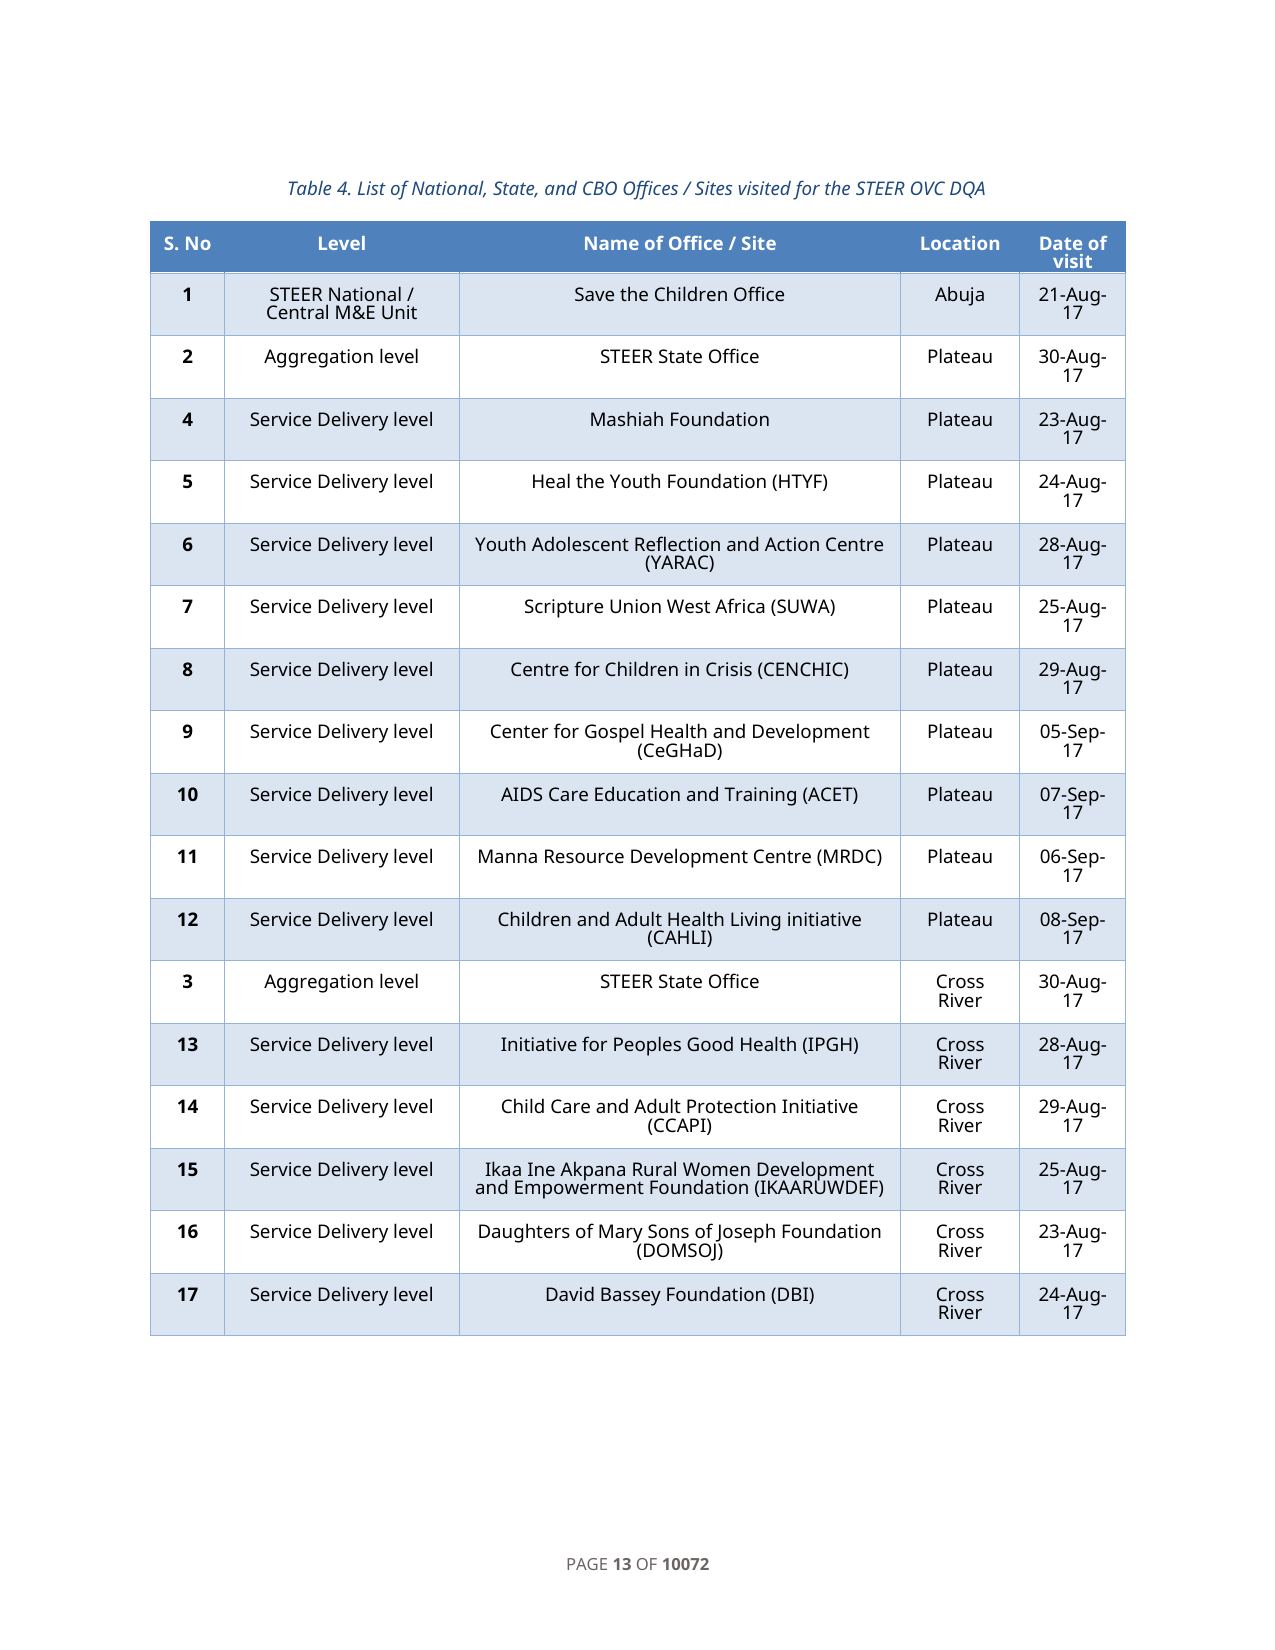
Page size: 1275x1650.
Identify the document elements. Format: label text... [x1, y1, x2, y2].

table_cell Service Delivery level [225, 1211, 459, 1272]
table_cell Mashiah Foundation [460, 399, 900, 460]
table_cell Plateau [901, 774, 1019, 835]
table_cell Plateau [901, 399, 1019, 460]
table_cell Service Delivery level [225, 711, 459, 772]
table_cell STEER National / Central M&E Unit [225, 274, 459, 335]
table_cell Save the Children Office [460, 274, 900, 335]
table_cell Service Delivery level [225, 1024, 459, 1085]
table_cell 1 [151, 274, 224, 335]
table_cell Service Delivery level [225, 836, 459, 897]
table_cell 06-Sep-17 [1020, 836, 1125, 897]
table_cell 23-Aug-17 [1020, 1211, 1125, 1272]
table_cell 7 [151, 586, 224, 647]
table_cell Scripture Union West Africa (SUWA) [460, 586, 900, 647]
table_cell Service Delivery level [225, 774, 459, 835]
table_cell 30-Aug-17 [1020, 961, 1125, 1022]
table_cell Aggregation level [225, 336, 459, 397]
table_cell Cross River [901, 1211, 1019, 1272]
table_cell STEER State Office [460, 336, 900, 397]
table_cell 23-Aug-17 [1020, 399, 1125, 460]
table_cell 13 [151, 1024, 224, 1085]
table_cell 25-Aug-17 [1020, 586, 1125, 647]
text Table 4. List of National, State, and CBO Offices / Sites visited for the STEER OVC DQA [150, 175, 1125, 201]
table_cell Manna Resource Development Centre (MRDC) [460, 836, 900, 897]
table_cell Cross River [901, 961, 1019, 1022]
table_cell Service Delivery level [225, 899, 459, 960]
table_cell Center for Gospel Health and Development (CeGHaD) [460, 711, 900, 772]
table_cell Ikaa Ine Akpana Rural Women Development and Empowerment Foundation (IKAARUWDEF) [460, 1149, 900, 1210]
table_cell 15 [151, 1149, 224, 1210]
table_cell Abuja [901, 274, 1019, 335]
table_cell Plateau [901, 336, 1019, 397]
table_cell 17 [151, 1274, 224, 1335]
table_cell 3 [151, 961, 224, 1022]
table_cell 08-Sep-17 [1020, 899, 1125, 960]
table_header Location [901, 223, 1019, 272]
table_cell Plateau [901, 649, 1019, 710]
table_cell Service Delivery level [225, 461, 459, 522]
table_cell David Bassey Foundation (DBI) [460, 1274, 900, 1335]
table_cell 29-Aug-17 [1020, 649, 1125, 710]
table_cell 30-Aug-17 [1020, 336, 1125, 397]
table_cell Service Delivery level [225, 649, 459, 710]
table_cell Children and Adult Health Living initiative (CAHLI) [460, 899, 900, 960]
table_header S. No [151, 223, 224, 272]
table_cell Service Delivery level [225, 1149, 459, 1210]
table_cell Heal the Youth Foundation (HTYF) [460, 461, 900, 522]
table_header Level [225, 223, 459, 272]
table_cell Centre for Children in Crisis (CENCHIC) [460, 649, 900, 710]
table_cell 14 [151, 1086, 224, 1147]
table_cell 28-Aug-17 [1020, 524, 1125, 585]
table_cell 6 [151, 524, 224, 585]
table_cell 05-Sep-17 [1020, 711, 1125, 772]
table_cell 9 [151, 711, 224, 772]
table_cell Cross River [901, 1086, 1019, 1147]
table_cell AIDS Care Education and Training (ACET) [460, 774, 900, 835]
table_header Date of visit [1020, 223, 1125, 272]
table_cell 16 [151, 1211, 224, 1272]
table_cell Service Delivery level [225, 586, 459, 647]
table_cell 24-Aug-17 [1020, 1274, 1125, 1335]
table_cell Plateau [901, 899, 1019, 960]
table_cell 2 [151, 336, 224, 397]
table_cell Child Care and Adult Protection Initiative (CCAPI) [460, 1086, 900, 1147]
table_cell Cross River [901, 1274, 1019, 1335]
table_cell 28-Aug-17 [1020, 1024, 1125, 1085]
table_cell Service Delivery level [225, 399, 459, 460]
table_cell Plateau [901, 836, 1019, 897]
table_cell 12 [151, 899, 224, 960]
table_cell 11 [151, 836, 224, 897]
table_cell 21-Aug-17 [1020, 274, 1125, 335]
table_cell 25-Aug-17 [1020, 1149, 1125, 1210]
table_cell 29-Aug-17 [1020, 1086, 1125, 1147]
table_cell STEER State Office [460, 961, 900, 1022]
table_cell Aggregation level [225, 961, 459, 1022]
table_cell 10 [151, 774, 224, 835]
table_cell Initiative for Peoples Good Health (IPGH) [460, 1024, 900, 1085]
table_cell 24-Aug-17 [1020, 461, 1125, 522]
table_cell Plateau [901, 586, 1019, 647]
table_cell Youth Adolescent Reflection and Action Centre (YARAC) [460, 524, 900, 585]
table_cell Service Delivery level [225, 1086, 459, 1147]
table_header Name of Office / Site [460, 223, 900, 272]
table_cell Plateau [901, 524, 1019, 585]
table_cell 8 [151, 649, 224, 710]
table_cell Cross River [901, 1024, 1019, 1085]
table_cell Service Delivery level [225, 524, 459, 585]
table_cell 5 [151, 461, 224, 522]
table_cell Plateau [901, 711, 1019, 772]
table_cell Service Delivery level [225, 1274, 459, 1335]
table_cell 07-Sep-17 [1020, 774, 1125, 835]
table_cell Daughters of Mary Sons of Joseph Foundation (DOMSOJ) [460, 1211, 900, 1272]
table_cell Plateau [901, 461, 1019, 522]
table_cell 4 [151, 399, 224, 460]
table_cell Cross River [901, 1149, 1019, 1210]
